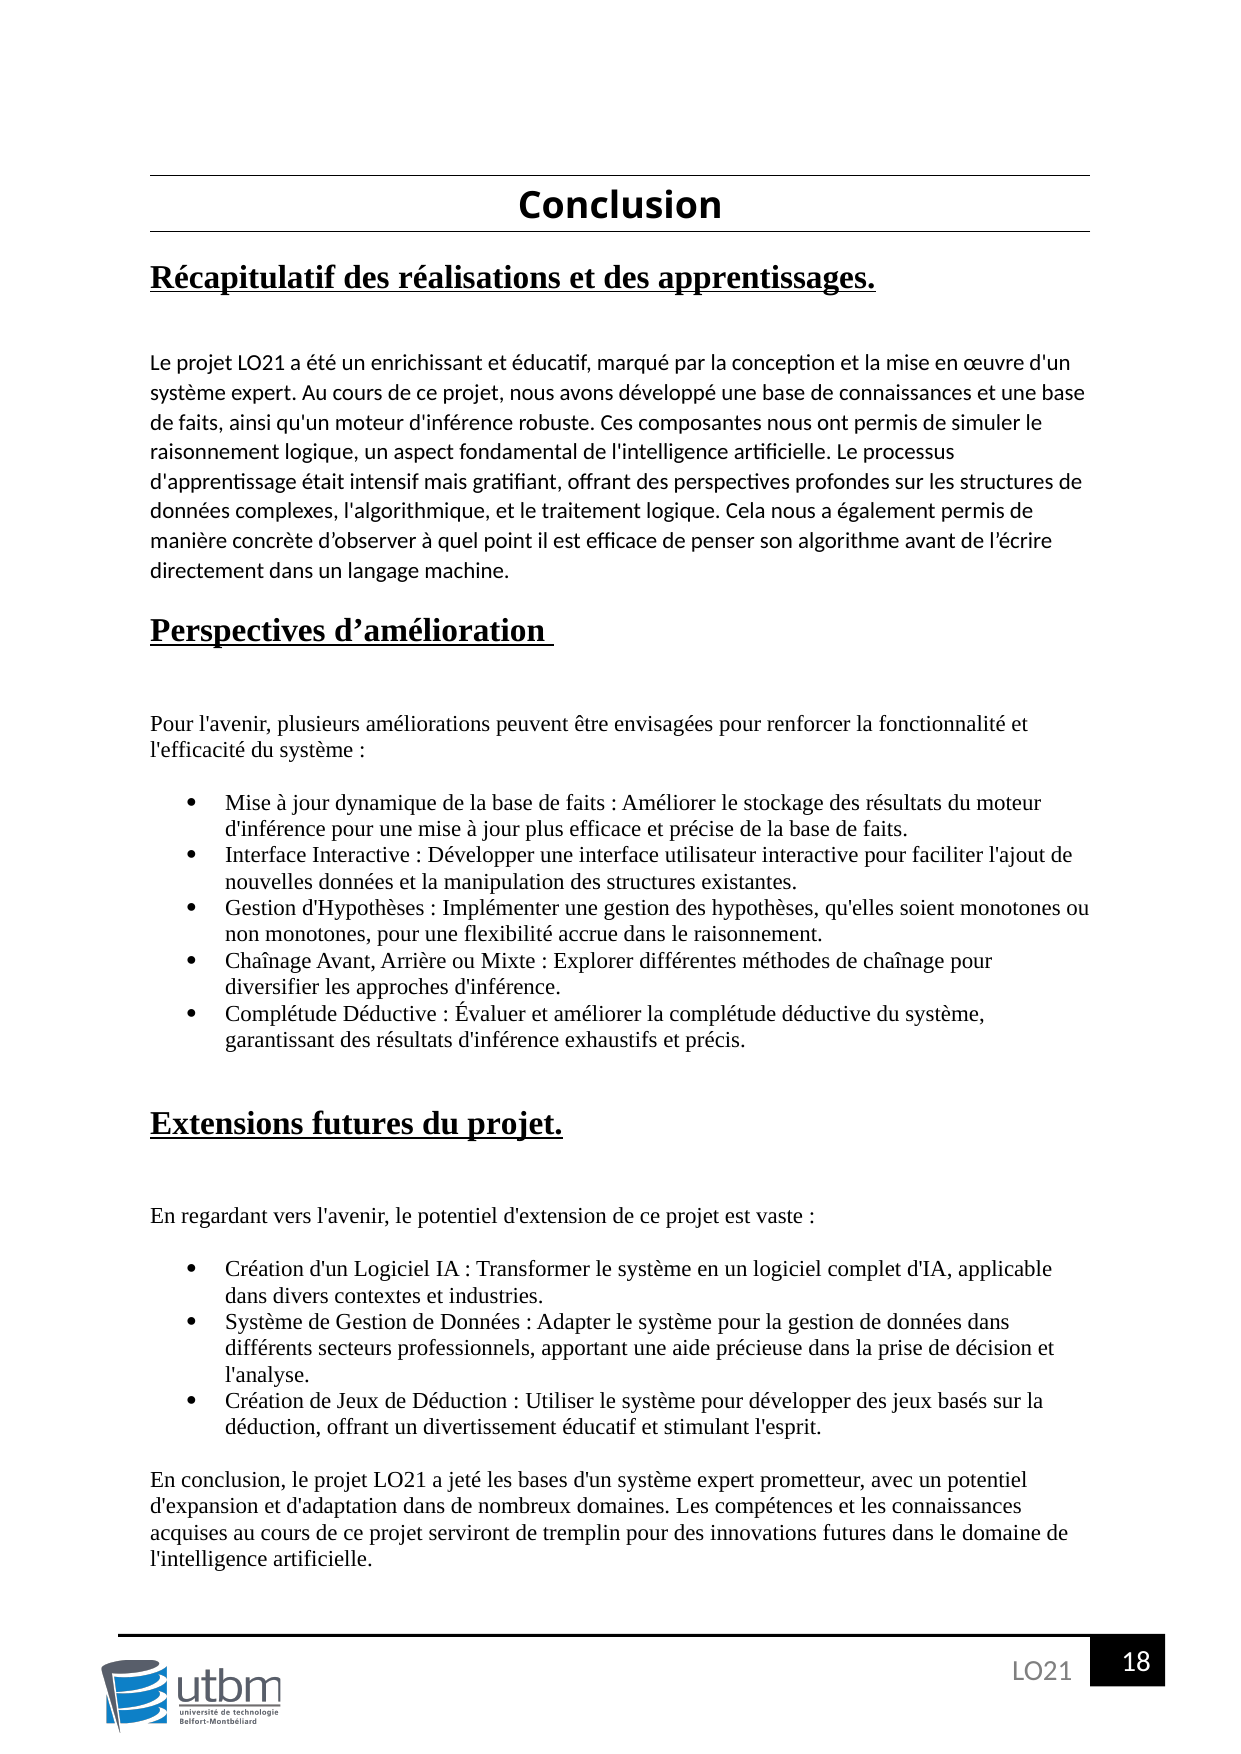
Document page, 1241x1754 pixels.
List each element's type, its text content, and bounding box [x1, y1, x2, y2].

subtitle Conclusion [150, 176, 1090, 231]
text Le projet LO21 a été un enrichissant et éducatif, marqué par la conception et la mise en œuvre d'un système expert. Au cours de ce projet, nous avons développé une base de connaissances et une base de faits, ainsi qu'un moteur d'inférence robuste. Ces composantes nous ont permis de simuler le raisonnement logique, un aspect fondamental de l'intelligence artificielle. Le processus d'apprentissage était intensif mais gratifiant, offrant des perspectives profondes sur les structures de données complexes, l'algorithmique, et le traitement logique. Cela nous a également permis de manière concrète d’observer à quel point il est efficace de penser son algorithme avant de l’écrire directement dans un langage machine. [150, 348, 1090, 584]
text En conclusion, le projet LO21 a jeté les bases d'un système expert prometteur, avec un potentiel d'expansion et d'adaptation dans de nombreux domaines. Les compétences et les connaissances acquises au cours de ce projet serviront de tremplin pour des innovations futures dans le domaine de l'intelligence artificielle. [150, 1466, 1090, 1572]
text En regardant vers l'avenir, le potentiel d'extension de ce projet est vaste : [150, 1203, 1090, 1229]
list Chaînage Avant, Arrière ou Mixte : Explorer différentes méthodes de chaînage pour diversifier les approches d'inférence. [187, 947, 1090, 999]
list Création d'un Logiciel IA : Transformer le système en un logiciel complet d'IA, applicable dans divers contextes et industries. [187, 1255, 1090, 1308]
subtitle Extensions futures du projet. [150, 1104, 1090, 1142]
text Pour l'avenir, plusieurs améliorations peuvent être envisagées pour renforcer la fonctionnalité et l'efficacité du système : [150, 710, 1090, 762]
list Système de Gestion de Données : Adapter le système pour la gestion de données dans différents secteurs professionnels, apportant une aide précieuse dans la prise de décision et l'analyse. [187, 1308, 1090, 1387]
subtitle Perspectives d’amélioration [150, 611, 1090, 649]
list Gestion d'Hypothèses : Implémenter une gestion des hypothèses, qu'elles soient monotones ou non monotones, pour une flexibilité accrue dans le raisonnement. [187, 894, 1090, 947]
picture [101, 1660, 281, 1733]
subtitle Récapitulatif des réalisations et des apprentissages. [150, 257, 1090, 296]
list Complétude Déductive : Évaluer et améliorer la complétude déductive du système, garantissant des résultats d'inférence exhaustifs et précis. [187, 999, 1090, 1052]
list Interface Interactive : Développer une interface utilisateur interactive pour faciliter l'ajout de nouvelles données et la manipulation des structures existantes. [187, 841, 1090, 894]
list Mise à jour dynamique de la base de faits : Améliorer le stockage des résultats du moteur d'inférence pour une mise à jour plus efficace et précise de la base de faits. [187, 789, 1090, 841]
list Création de Jeux de Déduction : Utiliser le système pour développer des jeux basés sur la déduction, offrant un divertissement éducatif et stimulant l'esprit. [187, 1387, 1090, 1440]
